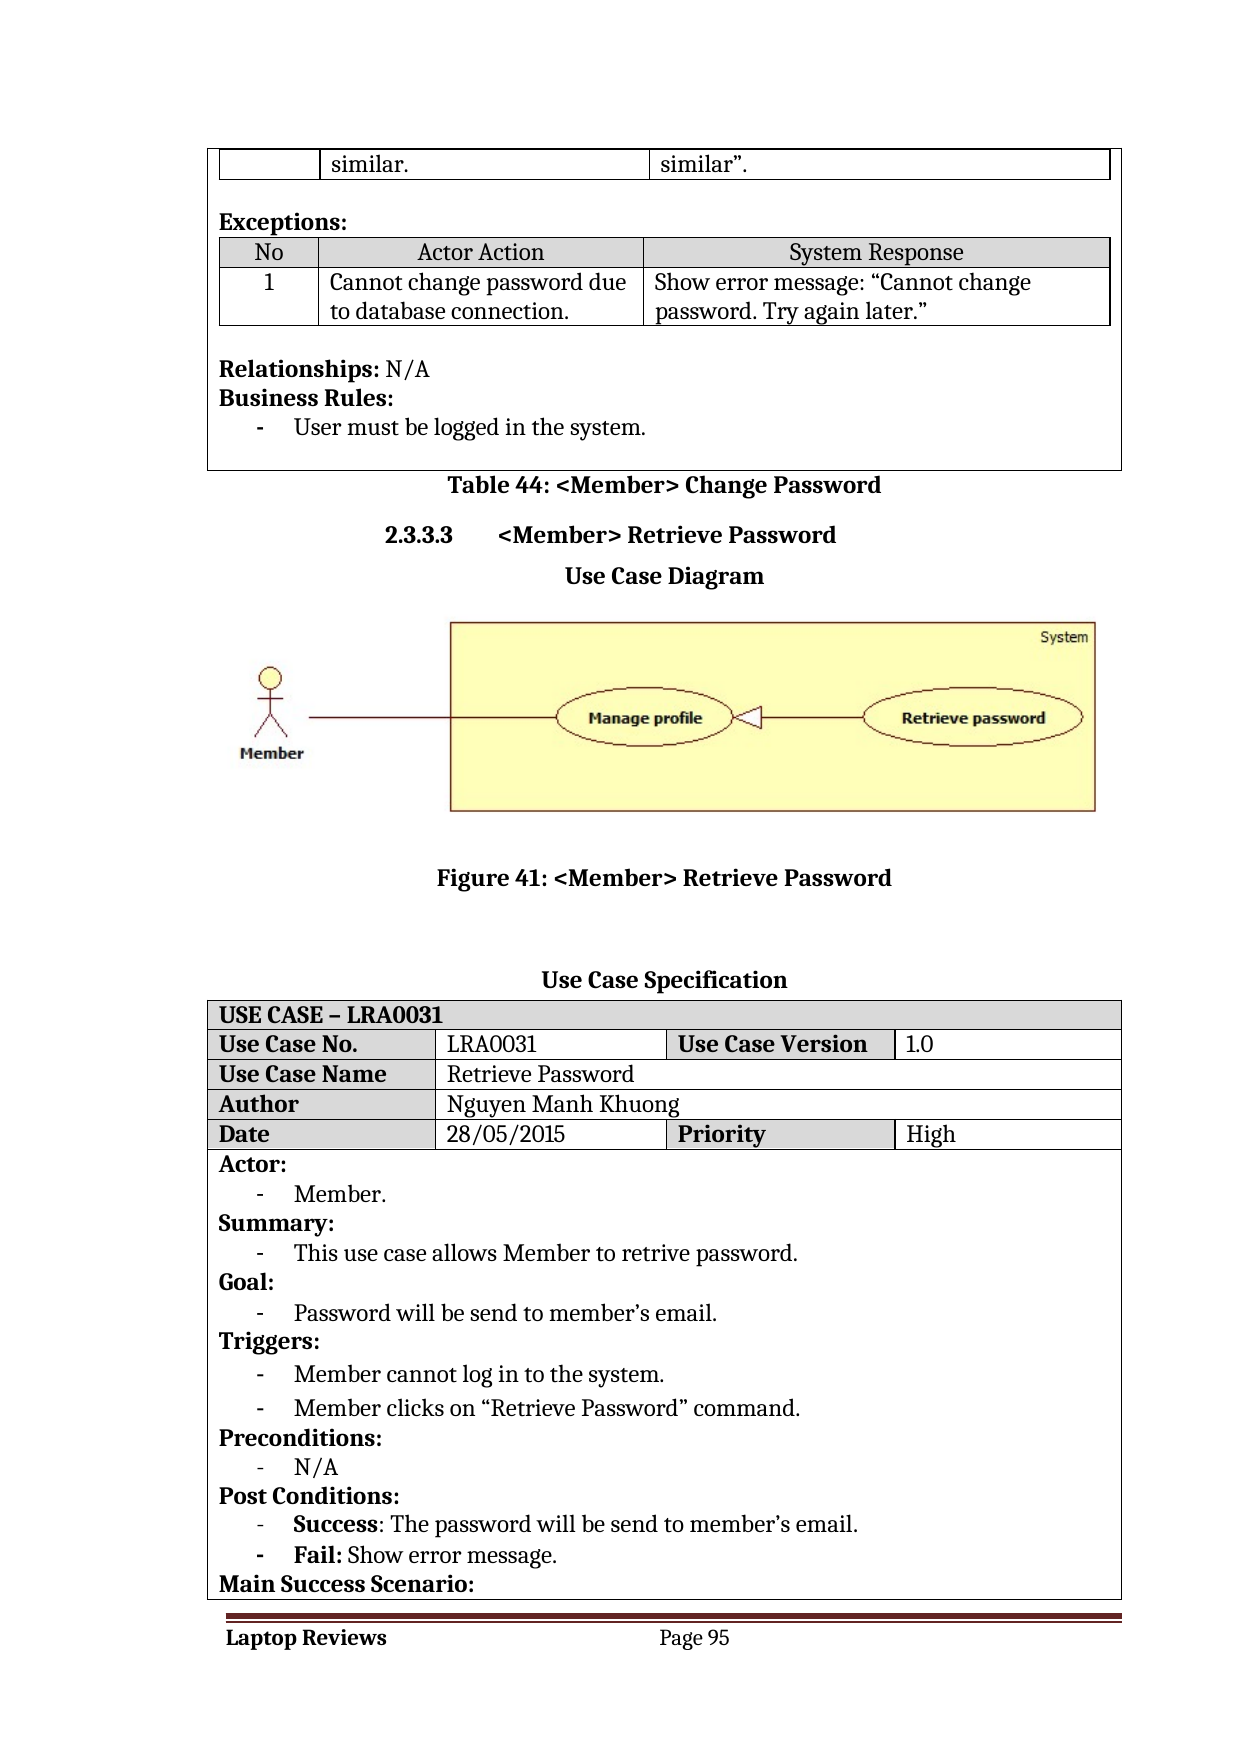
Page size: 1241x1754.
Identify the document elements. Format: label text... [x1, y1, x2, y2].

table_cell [208, 1150, 1121, 1598]
table_cell Nguyen Manh Khuong [436, 1090, 1121, 1119]
table_cell Retrieve Password [436, 1060, 1121, 1089]
table_cell Use Case Name [208, 1060, 435, 1089]
table_cell 1.0 [896, 1030, 1121, 1059]
table_cell High [896, 1120, 1121, 1148]
table_cell LRA0031 [436, 1030, 666, 1059]
picture [206, 595, 1123, 839]
subtitle Use Case Specification [207, 966, 1122, 995]
text Figure 41: <Member> Retrieve Password [207, 864, 1122, 893]
subtitle <Member> Retrieve Password [385, 521, 1122, 549]
table_cell Use Case No. [208, 1030, 435, 1059]
table_cell Author [208, 1090, 435, 1119]
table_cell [208, 149, 1121, 470]
table_cell Use Case Version [667, 1030, 894, 1059]
table_header USE CASE – LRA0031 [208, 1001, 1121, 1029]
subtitle Use Case Diagram [207, 562, 1122, 591]
table_cell Date [208, 1120, 435, 1148]
table_cell Priority [667, 1120, 894, 1148]
text Table 43: <Member> Change Password [207, 471, 1122, 500]
table_cell 28/05/2015 [436, 1120, 666, 1148]
